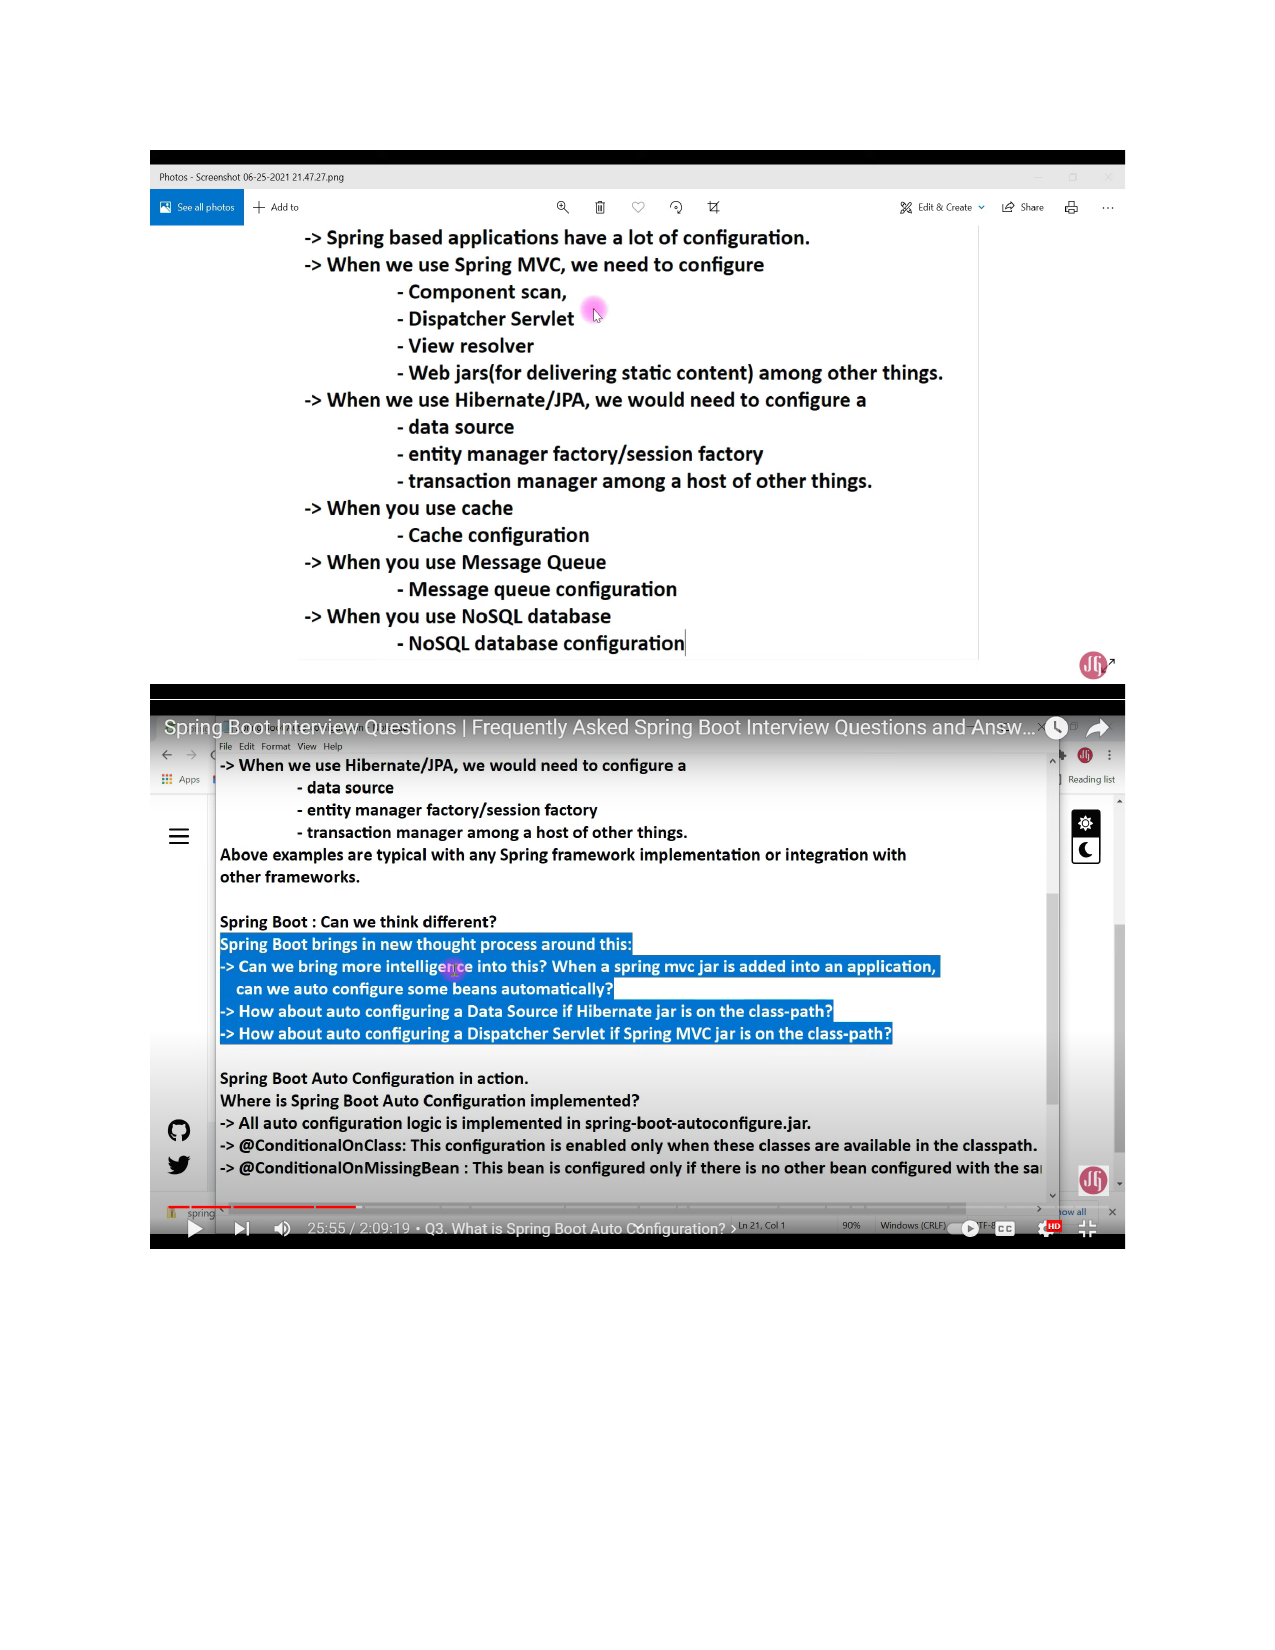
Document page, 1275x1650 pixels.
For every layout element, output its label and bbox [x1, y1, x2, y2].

picture [150, 700, 1125, 1249]
picture [150, 150, 1125, 699]
